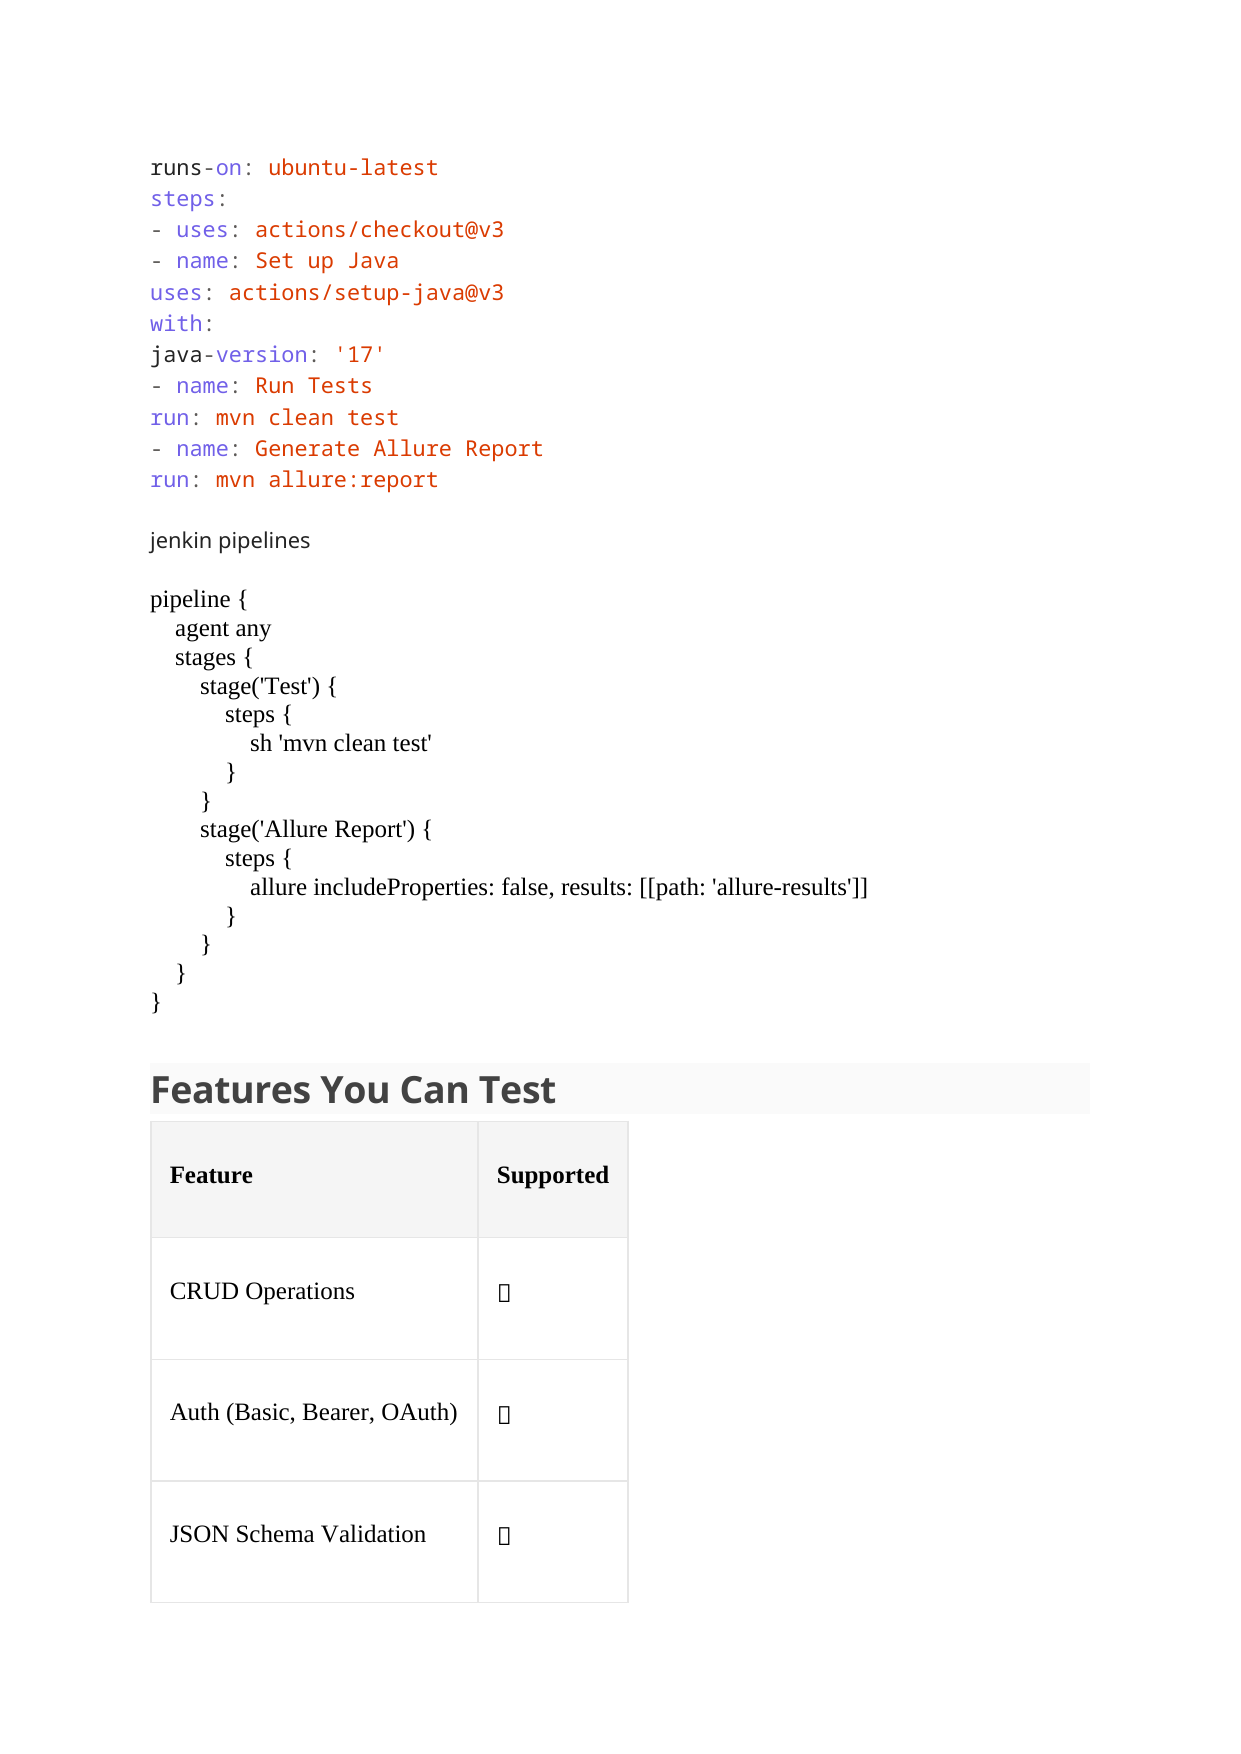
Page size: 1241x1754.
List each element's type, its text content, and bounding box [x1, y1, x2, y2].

table_cell ✅ [479, 1360, 627, 1480]
text steps: [150, 181, 1090, 212]
text } [150, 757, 1090, 786]
text Features You Can Test [150, 1063, 1090, 1114]
text steps { [150, 843, 1090, 872]
table_cell Auth (Basic, Bearer, OAuth) [152, 1360, 477, 1480]
table_header Supported [479, 1122, 627, 1237]
text stage('Test') { [150, 671, 1090, 699]
text - name: Run Tests [150, 369, 1090, 400]
text } [150, 929, 1090, 958]
text } [150, 901, 1090, 929]
text steps { [150, 699, 1090, 728]
text java-version: '17' [150, 337, 1090, 369]
text sh 'mvn clean test' [150, 728, 1090, 757]
text allure includeProperties: false, results: [[path: 'allure-results']] [150, 872, 1090, 901]
text } [150, 958, 1090, 987]
text pipeline { [150, 584, 1090, 613]
text jenkin pipelines [150, 525, 1090, 555]
table_cell ✅ [479, 1482, 627, 1602]
table_cell ✅ [479, 1238, 627, 1358]
text - name: Set up Java [150, 244, 1090, 275]
text agent any [150, 613, 1090, 642]
text run: mvn allure:report [150, 462, 1090, 494]
text - name: Generate Allure Report [150, 431, 1090, 462]
text run: mvn clean test [150, 400, 1090, 431]
text uses: actions/setup-java@v3 [150, 275, 1090, 306]
text } [150, 786, 1090, 814]
text with: [150, 306, 1090, 337]
text stages { [150, 642, 1090, 671]
table_cell CRUD Operations [152, 1238, 477, 1358]
table_cell JSON Schema Validation [152, 1482, 477, 1602]
text } [150, 987, 1090, 1016]
text stage('Allure Report') { [150, 814, 1090, 843]
table_header Feature [152, 1122, 477, 1237]
text runs-on: ubuntu-latest [150, 150, 1090, 181]
text - uses: actions/checkout@v3 [150, 212, 1090, 244]
